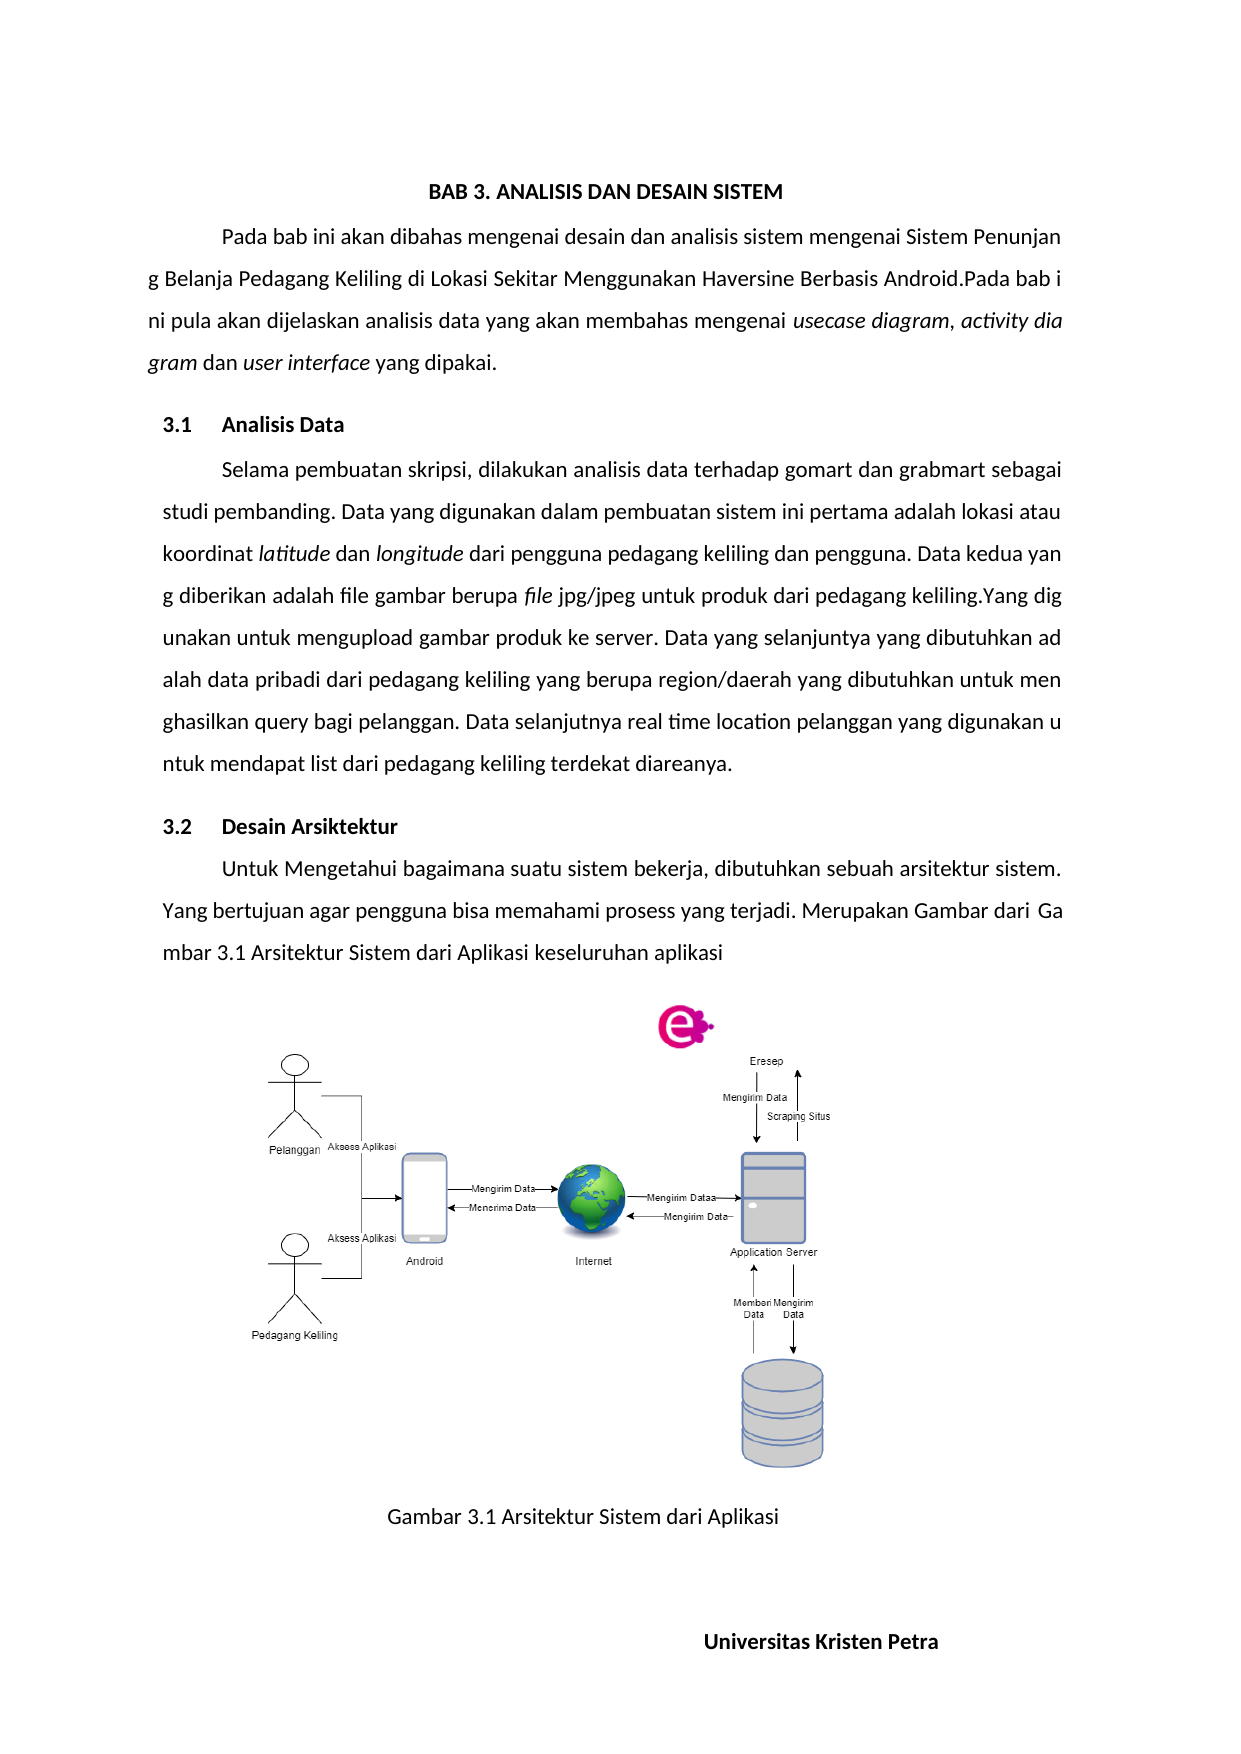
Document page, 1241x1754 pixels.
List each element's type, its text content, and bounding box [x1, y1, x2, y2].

picture [251, 1000, 881, 1468]
subtitle BAB 3. ANALISIS DAN DESAIN SISTEM [103, 177, 1063, 205]
text Selama pembuatan skripsi, dilakukan analisis data terhadap gomart dan grabmart sebagai studi pembanding. Data yang digunakan dalam pembuatan sistem ini pertama adalah lokasi atau koordinat latitude dan longitude dari pengguna pedagang keliling dan pengguna. Data kedua yang diberikan adalah file gambar berupa file jpg/jpeg untuk produk dari pedagang keliling.Yang digunakan untuk mengupload gambar produk ke server. Data yang selanjuntya yang dibutuhkan adalah data pribadi dari pedagang keliling yang berupa region/daerah yang dibutuhkan untuk menghasilkan query bagi pelanggan. Data selanjutnya real time location pelanggan yang digunakan untuk mendapat list dari pedagang keliling terdekat diareanya. [162, 455, 1063, 777]
subtitle Analisis Data [162, 411, 1063, 439]
subtitle Desain Arsiktektur [162, 812, 1063, 840]
text Untuk Mengetahui bagaimana suatu sistem bekerja, dibutuhkan sebuah arsitektur sistem. Yang bertujuan agar pengguna bisa memahami prosess yang terjadi. Merupakan Gambar dari Gambar 3.1 Arsitektur Sistem dari Aplikasi keseluruhan aplikasi [162, 854, 1063, 966]
text Pada bab ini akan dibahas mengenai desain dan analisis sistem mengenai Sistem Penunjang Belanja Pedagang Keliling di Lokasi Sekitar Menggunakan Haversine Berbasis Android.Pada bab ini pula akan dijelaskan analisis data yang akan membahas mengenai usecase diagram, activity diagram dan user interface yang dipakai. [148, 222, 1063, 376]
